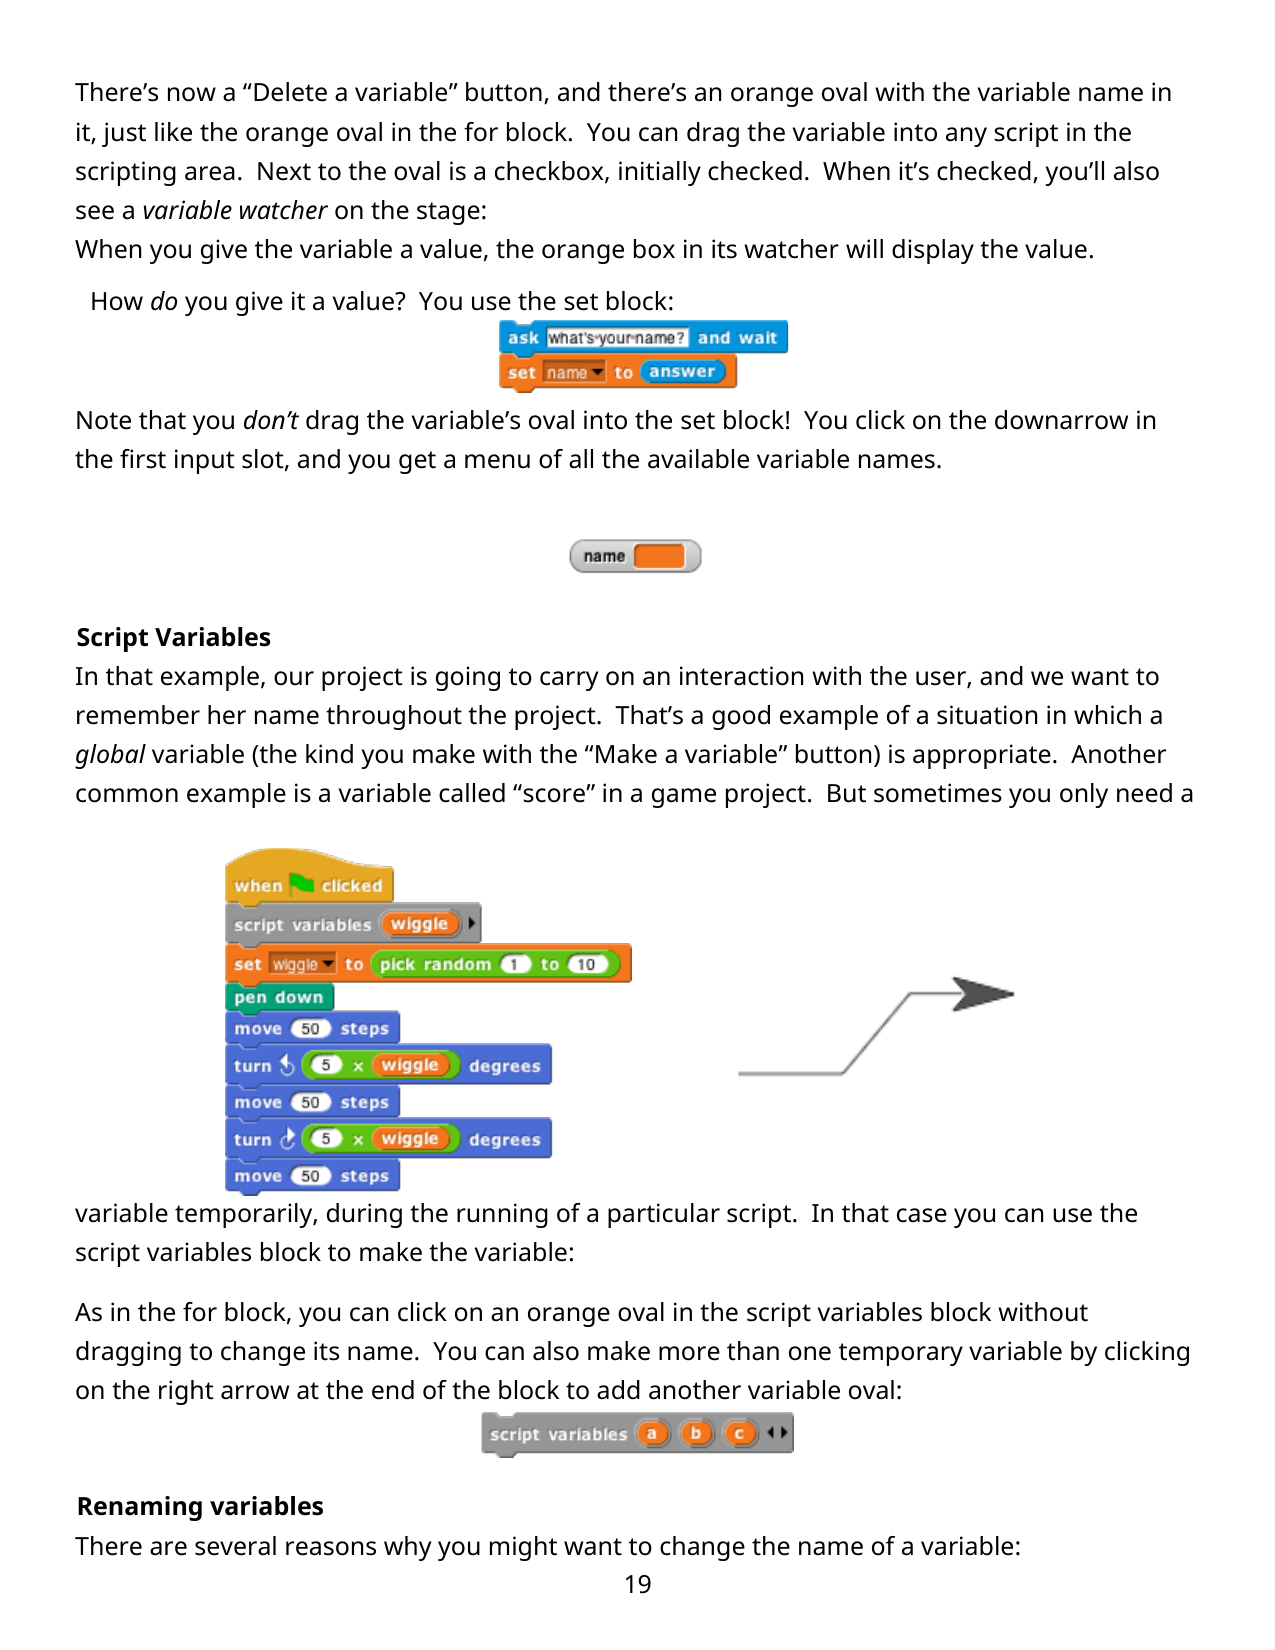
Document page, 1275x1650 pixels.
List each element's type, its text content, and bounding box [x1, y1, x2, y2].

text There are several reasons why you might want to change the name of a variable: [75, 1528, 1200, 1562]
picture [520, 331, 538, 343]
picture [499, 320, 789, 347]
picture [509, 334, 517, 343]
picture [225, 848, 632, 1196]
picture [548, 328, 689, 348]
picture [739, 334, 763, 343]
text How do you give it a value? You use the set block: [75, 283, 1200, 317]
subtitle Renaming variables [75, 1433, 1200, 1523]
picture [698, 334, 707, 343]
picture [766, 331, 777, 343]
text There’s now a “Delete a variable” button, and there’s an orange oval with the variable name in it, just like the orange oval in the for block. You can drag the variable into any script in the scripting area. Next to the oval is a checkbox, initially checked. When it’s checked, you’ll also see a variable watcher on the stage: [75, 75, 1200, 227]
picture [691, 934, 1052, 1110]
text When you give the variable a value, the orange box in its watcher will display the value. [75, 232, 1200, 266]
picture [499, 350, 789, 393]
picture [559, 527, 716, 589]
picture [710, 331, 730, 343]
subtitle Script Variables [75, 502, 1200, 653]
text As in the for block, you can click on an orange oval in the script variables block without dragging to change its name. You can also make more than one temporary variable by clicking on the right arrow at the end of the block to add another variable oval: [75, 1294, 1200, 1407]
picture [481, 1412, 794, 1458]
text Note that you don’t drag the variable’s oval into the set block! You click on the downarrow in the first input slot, and you get a menu of all the available variable names. [75, 322, 1200, 476]
